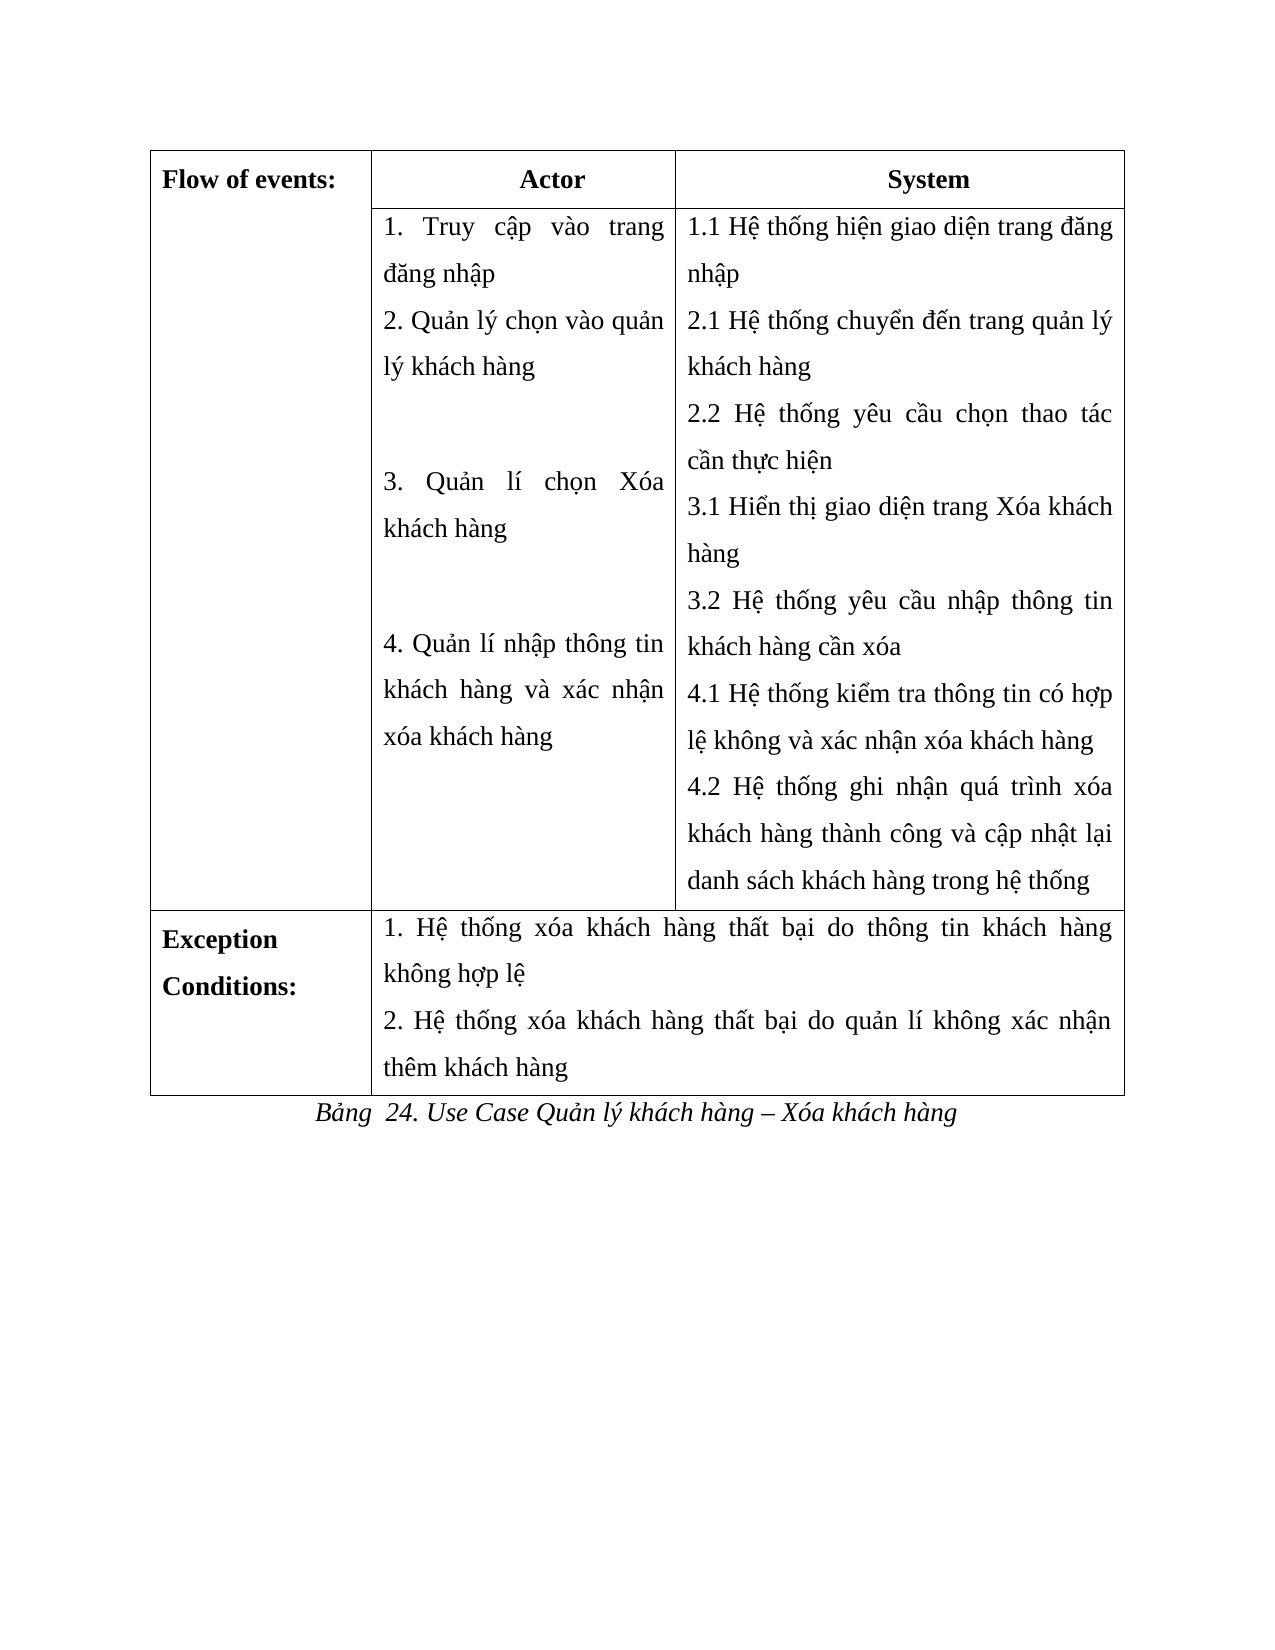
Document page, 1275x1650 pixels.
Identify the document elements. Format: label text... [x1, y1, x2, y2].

text Bảng 24. Use Case Quản lý khách hàng – Xóa khách hàng [150, 1096, 1125, 1127]
table_cell 1.1 Hệ thống hiện giao diện trang đăng nhập 2.1 Hệ thống chuyển đến trang quản lý khách hàng 2.2 Hệ thống yêu cầu chọn thao tác cần thực hiện 3.1 Hiển thị giao diện trang Xóa khách hàng 3.2 Hệ thống yêu cầu nhập thông tin khách hàng cần xóa 4.1 Hệ thống kiểm tra thông tin có hợp lệ không và xác nhận xóa khách hàng 4.2 Hệ thống ghi nhận quá trình xóa khách hàng thành công và cập nhật lại danh sách khách hàng trong hệ thống [676, 209, 1124, 909]
table_cell Exception Conditions: [151, 911, 371, 1095]
table_cell Flow of events: [151, 151, 371, 909]
table_cell Actor [372, 151, 675, 208]
table_cell System [676, 151, 1124, 208]
table_cell 1. Truy cập vào trang đăng nhập 2. Quản lý chọn vào quản lý khách hàng 3. Quản lí chọn Xóa khách hàng 4. Quản lí nhập thông tin khách hàng và xác nhận xóa khách hàng [372, 209, 675, 909]
table_cell 1. Hệ thống xóa khách hàng thất bại do thông tin khách hàng không hợp lệ 2. Hệ thống xóa khách hàng thất bại do quản lí không xác nhận thêm khách hàng [372, 911, 1124, 1095]
